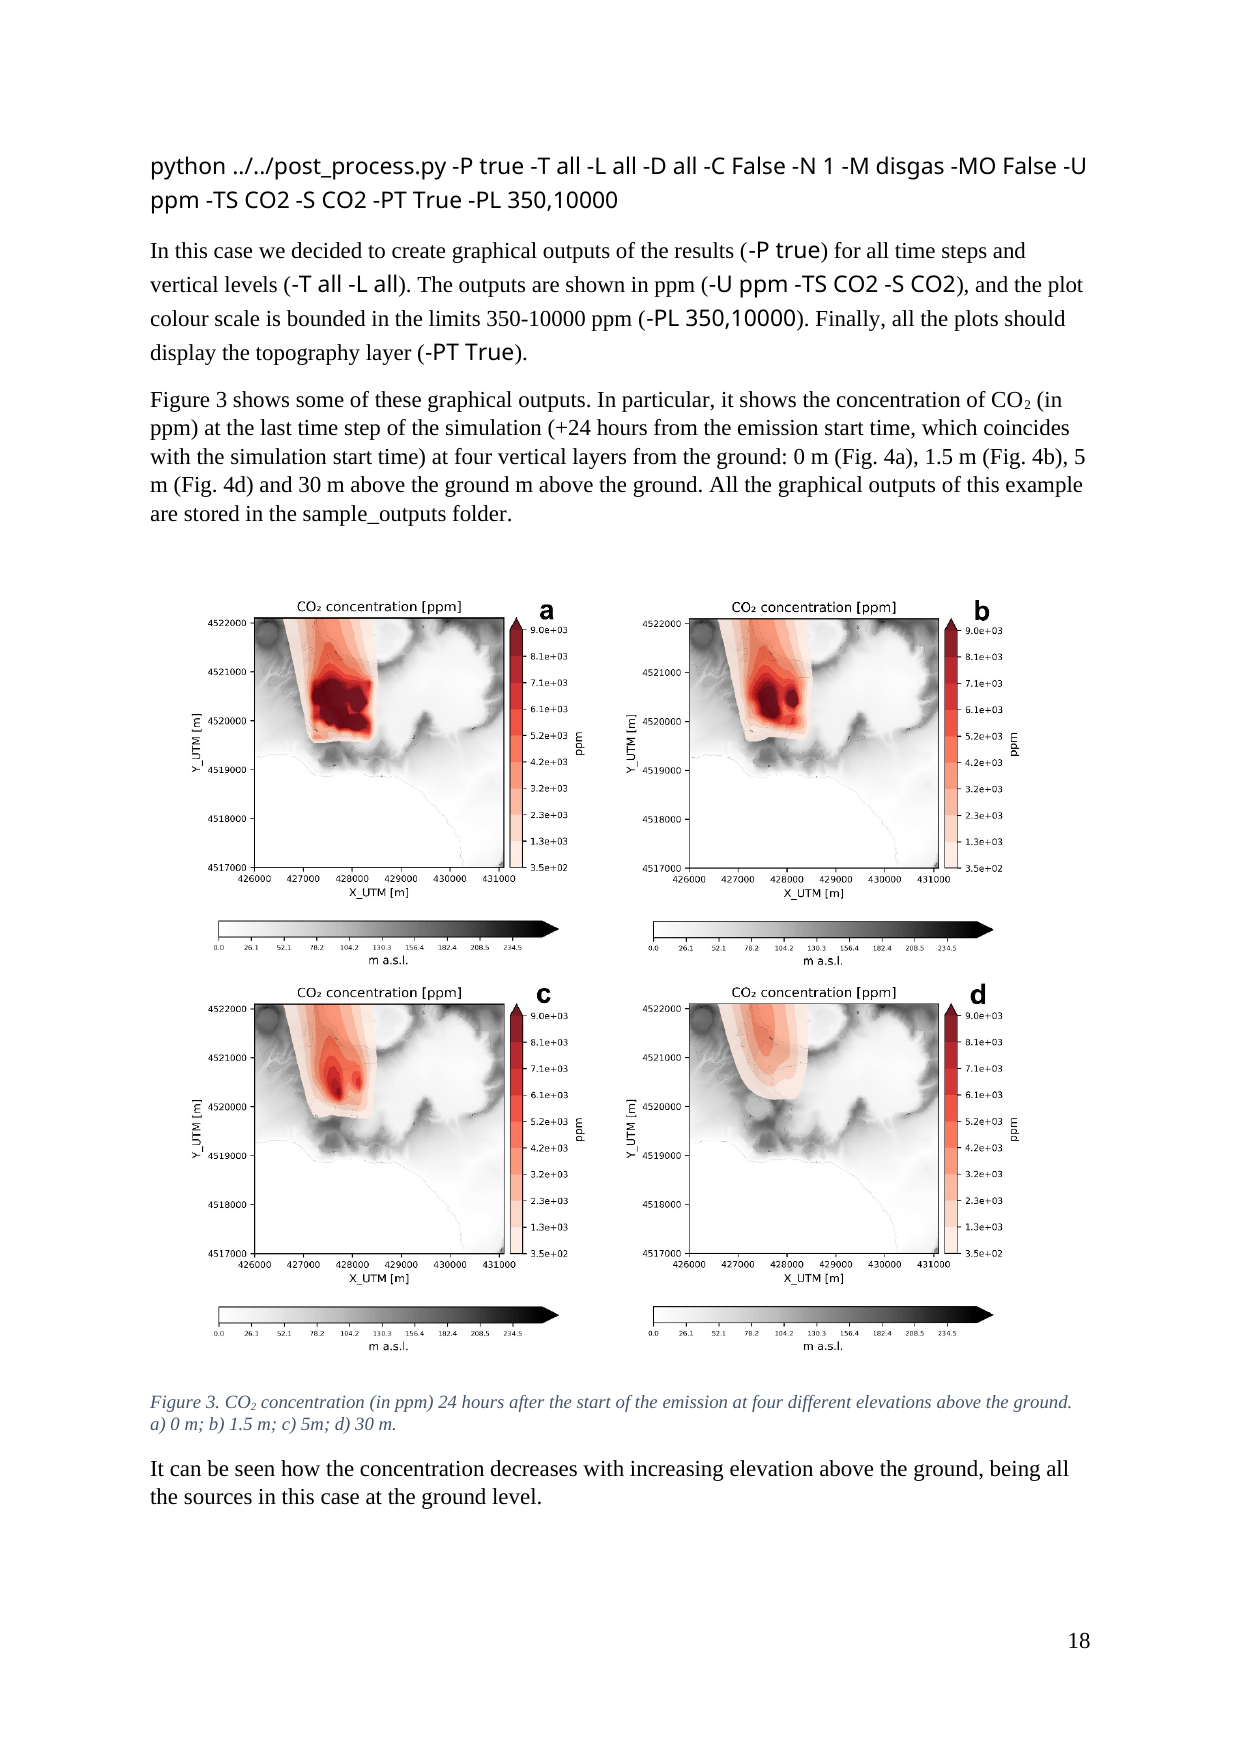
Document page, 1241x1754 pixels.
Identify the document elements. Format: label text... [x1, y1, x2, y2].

text It can be seen how the concentration decreases with increasing elevation above the ground, being all the sources in this case at the ground level. [150, 1455, 1090, 1509]
text Figure 3. CO2 concentration (in ppm) 24 hours after the start of the emission at four different elevations above the ground. a) 0 m; b) 1.5 m; c) 5m; d) 30 m. [150, 1391, 1090, 1434]
text python ../../post_process.py -P true -T all -L all -D all -C False -N 1 -M disgas -MO False -U ppm -TS CO2 -S CO2 -PT True -PL 350,10000 [150, 150, 1090, 215]
text Figure 3 shows some of these graphical outputs. In particular, it shows the concentration of CO2 (in ppm) at the last time step of the simulation (+24 hours from the emission start time, which coincides with the simulation start time) at four vertical layers from the ground: 0 m (Fig. 4a), 1.5 m (Fig. 4b), 5 m (Fig. 4d) and 30 m above the ground m above the ground. All the graphical outputs of this example are stored in the sample_outputs folder. [150, 386, 1090, 526]
picture [150, 589, 1061, 1372]
text In this case we decided to create graphical outputs of the results (-P true) for all time steps and vertical levels (-T all -L all). The outputs are shown in ppm (-U ppm -TS CO2 -S CO2), and the plot colour scale is bounded in the limits 350-10000 ppm (-PL 350,10000). Finally, all the plots should display the topography layer (-PT True). [150, 234, 1090, 367]
